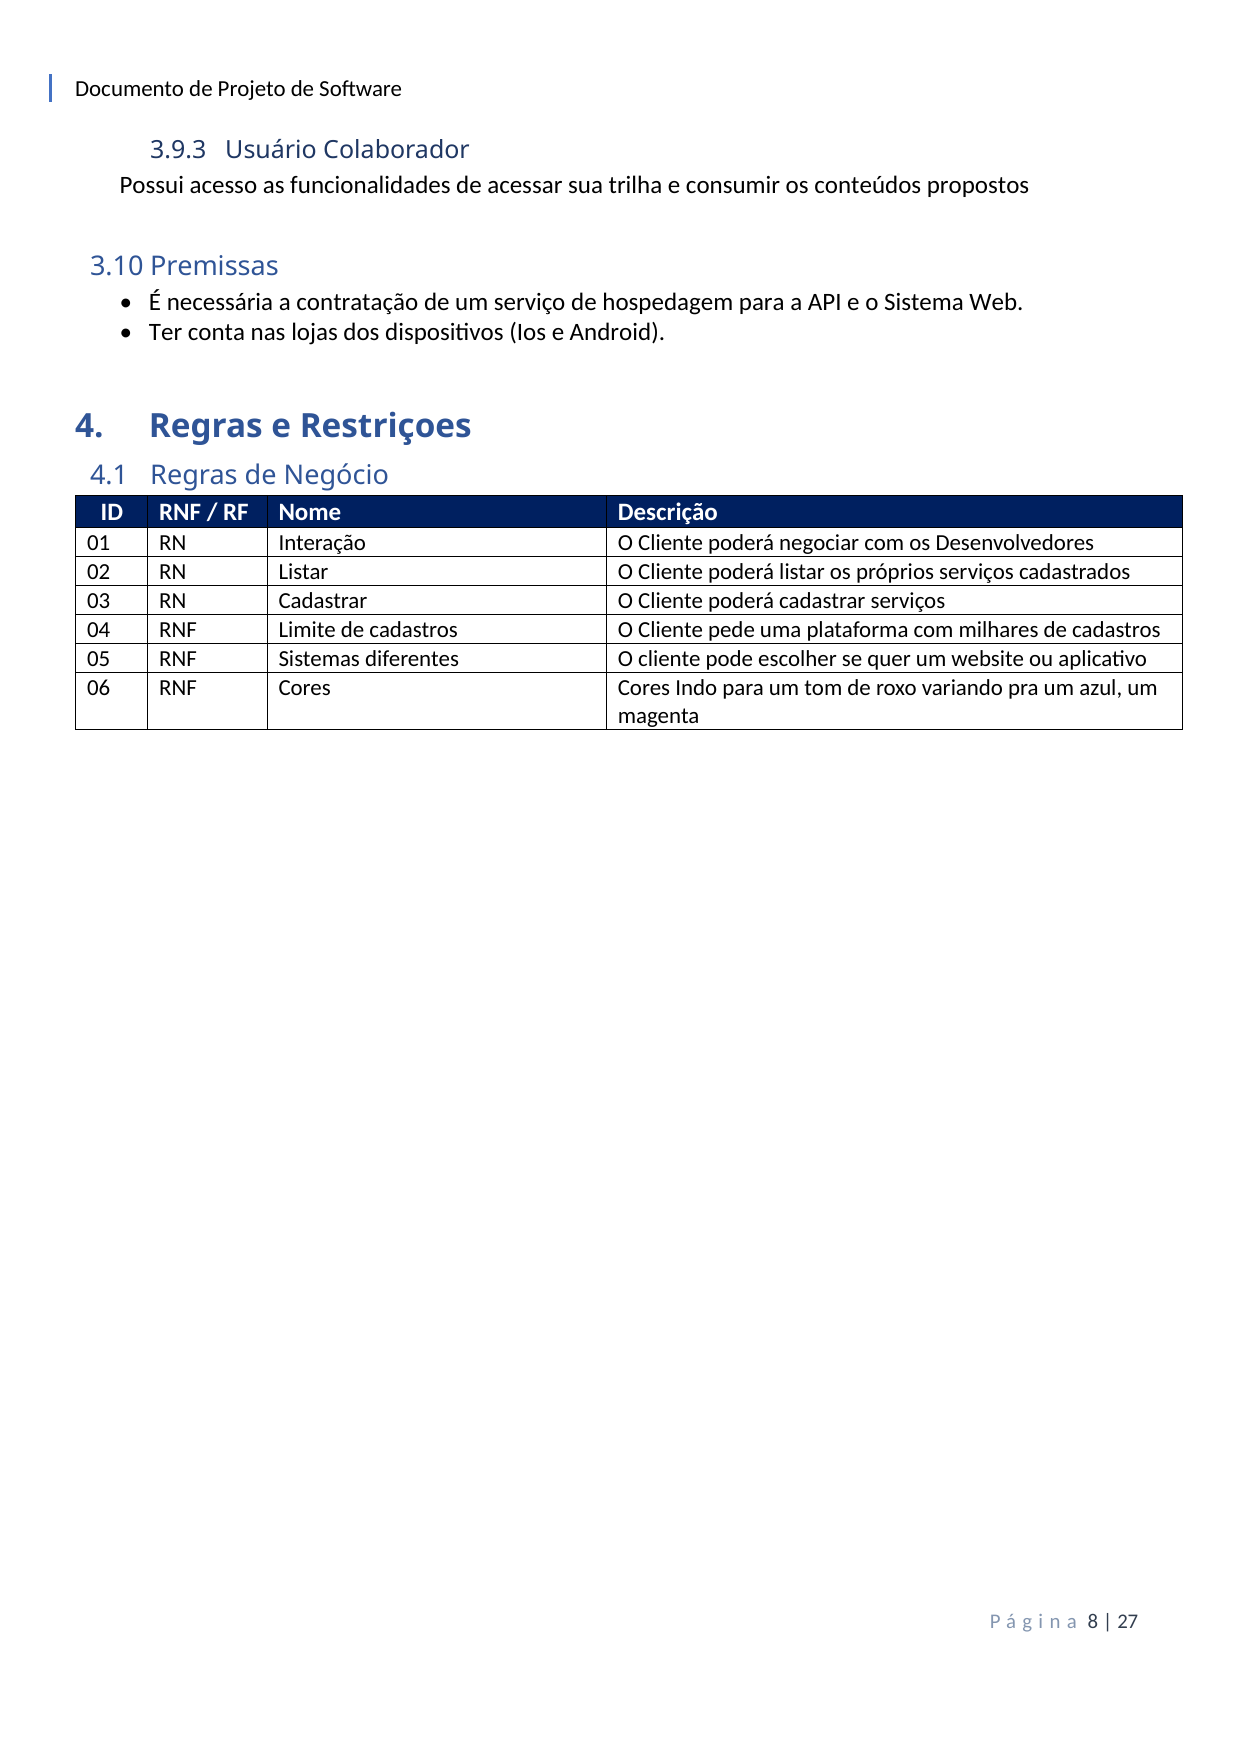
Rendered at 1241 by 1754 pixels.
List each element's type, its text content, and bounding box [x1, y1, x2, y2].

table_cell O cliente pode escolher se quer um website ou aplicativo [607, 644, 1182, 672]
table_cell Cores Indo para um tom de roxo variando pra um azul, um magenta [607, 673, 1182, 729]
table_cell RN [148, 528, 267, 556]
table_cell Cadastrar [268, 586, 606, 614]
table_cell 01 [76, 528, 147, 556]
text • Ter conta nas lojas dos dispositivos (Ios e Android). [119, 316, 1165, 347]
table_cell RNF [148, 615, 267, 643]
table_cell 02 [76, 557, 147, 585]
text • É necessária a contratação de um serviço de hospedagem para a API e o Sistema Web. [119, 286, 1165, 316]
table_header RNF / RF [148, 496, 267, 527]
table_cell O Cliente poderá cadastrar serviços [607, 586, 1182, 614]
table_cell 03 [76, 586, 147, 614]
text Possui acesso as funcionalidades de acessar sua trilha e consumir os conteúdos propostos [119, 169, 1165, 199]
table_cell RN [148, 586, 267, 614]
table_cell Cores [268, 673, 606, 729]
table_cell O Cliente pede uma plataforma com milhares de cadastros [607, 615, 1182, 643]
table_header Descrição [607, 496, 1182, 527]
subtitle Regras de Negócio [90, 455, 1165, 492]
subtitle Usuário Colaborador [150, 132, 1165, 166]
table_cell 04 [76, 615, 147, 643]
table_cell O Cliente poderá negociar com os Desenvolvedores [607, 528, 1182, 556]
table_cell 06 [76, 673, 147, 729]
table_header ID [76, 496, 147, 527]
table_cell Listar [268, 557, 606, 585]
table_cell RN [148, 557, 267, 585]
table_header Nome [268, 496, 606, 527]
subtitle Regras e Restriçoes [75, 402, 1165, 448]
table_cell RNF [148, 673, 267, 729]
table_cell O Cliente poderá listar os próprios serviços cadastrados [607, 557, 1182, 585]
table_cell Limite de cadastros [268, 615, 606, 643]
table_cell RNF [148, 644, 267, 672]
subtitle Premissas [90, 246, 1165, 283]
table_cell Interação [268, 528, 606, 556]
table_cell Sistemas diferentes [268, 644, 606, 672]
table_cell 05 [76, 644, 147, 672]
